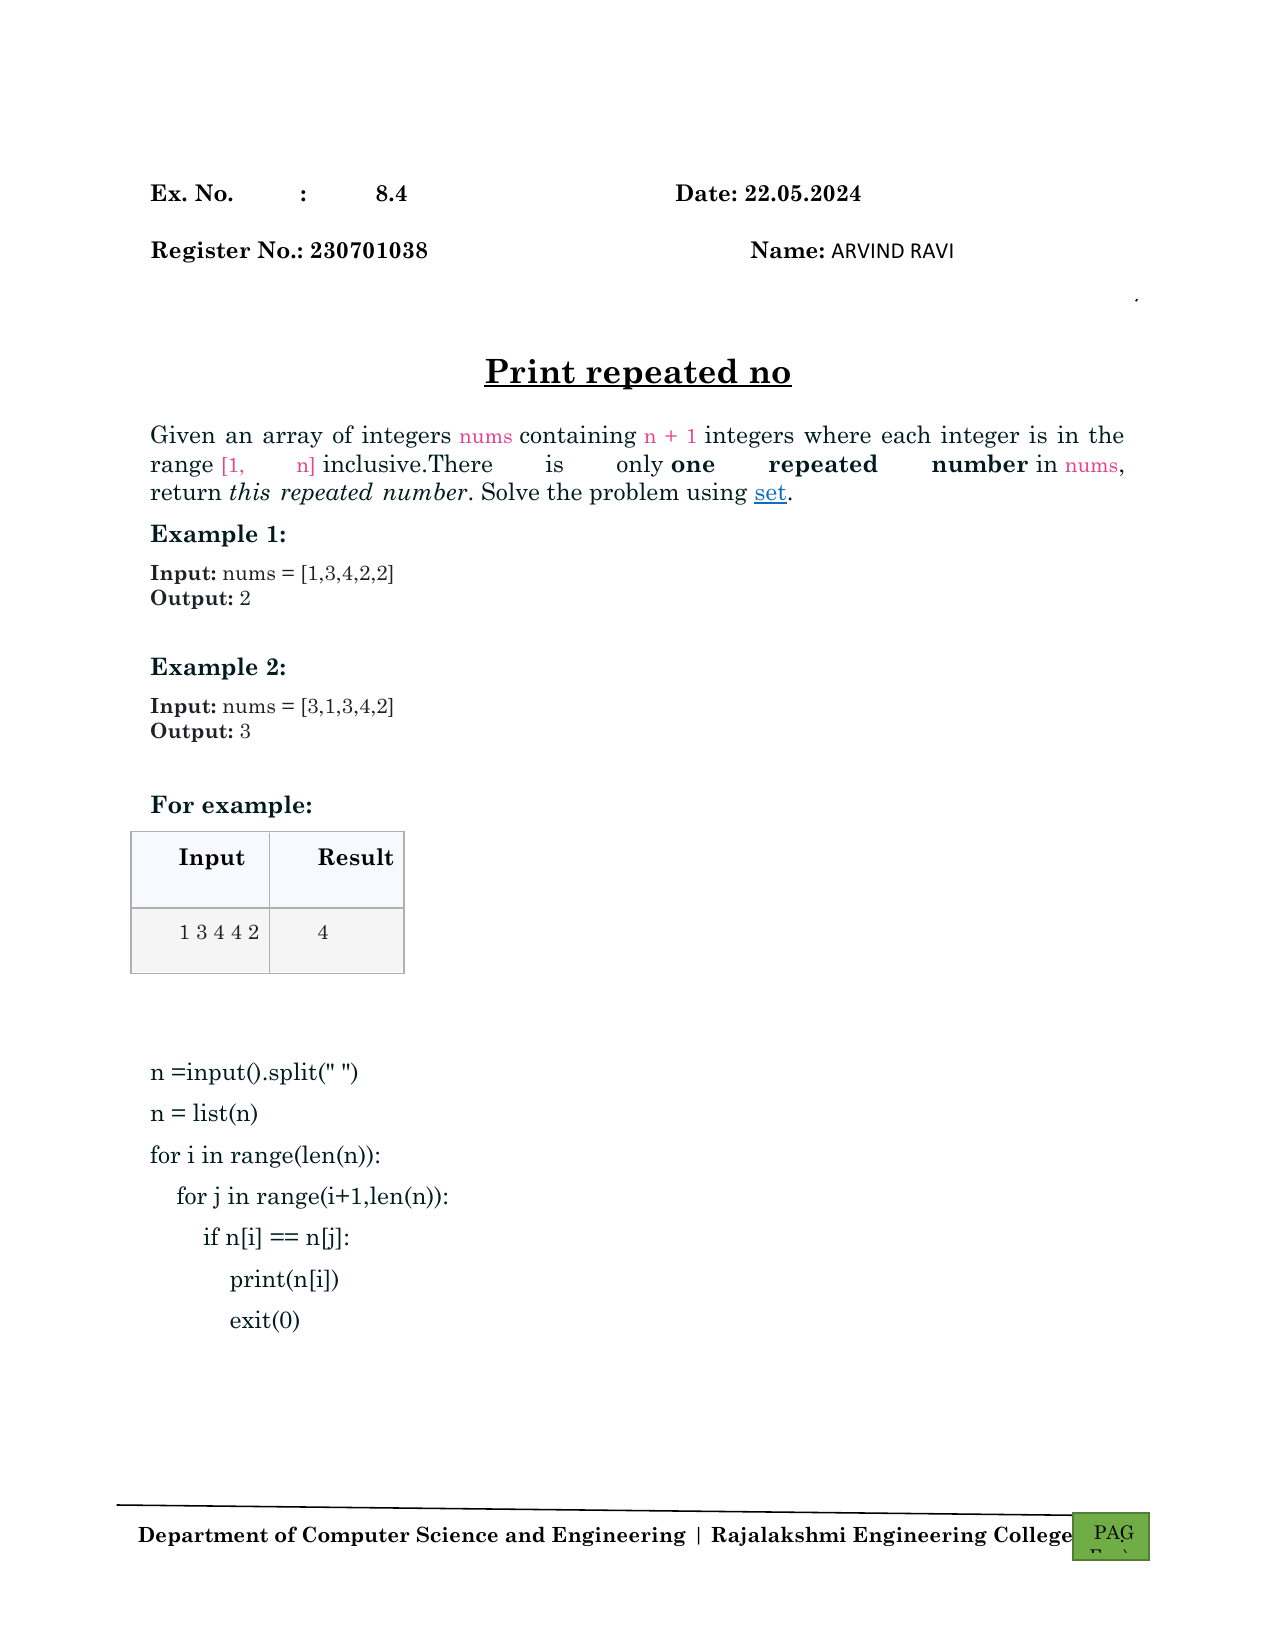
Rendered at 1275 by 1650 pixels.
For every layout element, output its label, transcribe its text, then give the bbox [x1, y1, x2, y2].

text Example 2: [150, 651, 1125, 680]
text Input: nums = [1,3,4,2,2] [150, 560, 1125, 585]
text exit(0) [150, 1305, 1125, 1334]
text Output: 2 [150, 585, 1125, 610]
text Print repeated no [150, 350, 1125, 390]
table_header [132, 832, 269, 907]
text Example 1: [150, 518, 1125, 547]
text Output: 3 [150, 718, 1125, 743]
text for j in range(i+1,len(n)): [150, 1181, 1125, 1210]
text for i in range(len(n)): [150, 1139, 1125, 1168]
text Given an array of integers nums containing n + 1 integers where each integer is in the range [1, n] inclusive.There is only one repeated number in nums, return this repeated number. Solve the problem using set. [150, 419, 1125, 506]
text For example: [150, 789, 1125, 818]
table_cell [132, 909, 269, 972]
text n =input().split(" ") [150, 1057, 1125, 1086]
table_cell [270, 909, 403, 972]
text n = list(n) [150, 1098, 1125, 1127]
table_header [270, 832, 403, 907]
text Register No.: 230701038 Name: ARVIND RAVI [150, 236, 1125, 264]
text Input: nums = [3,1,3,4,2] [150, 693, 1125, 718]
text print(n[i]) [150, 1263, 1125, 1292]
text if n[i] == n[j]: [150, 1222, 1125, 1251]
text Ex. No. : 8.4 Date: 22.05.2024 [150, 179, 1125, 207]
